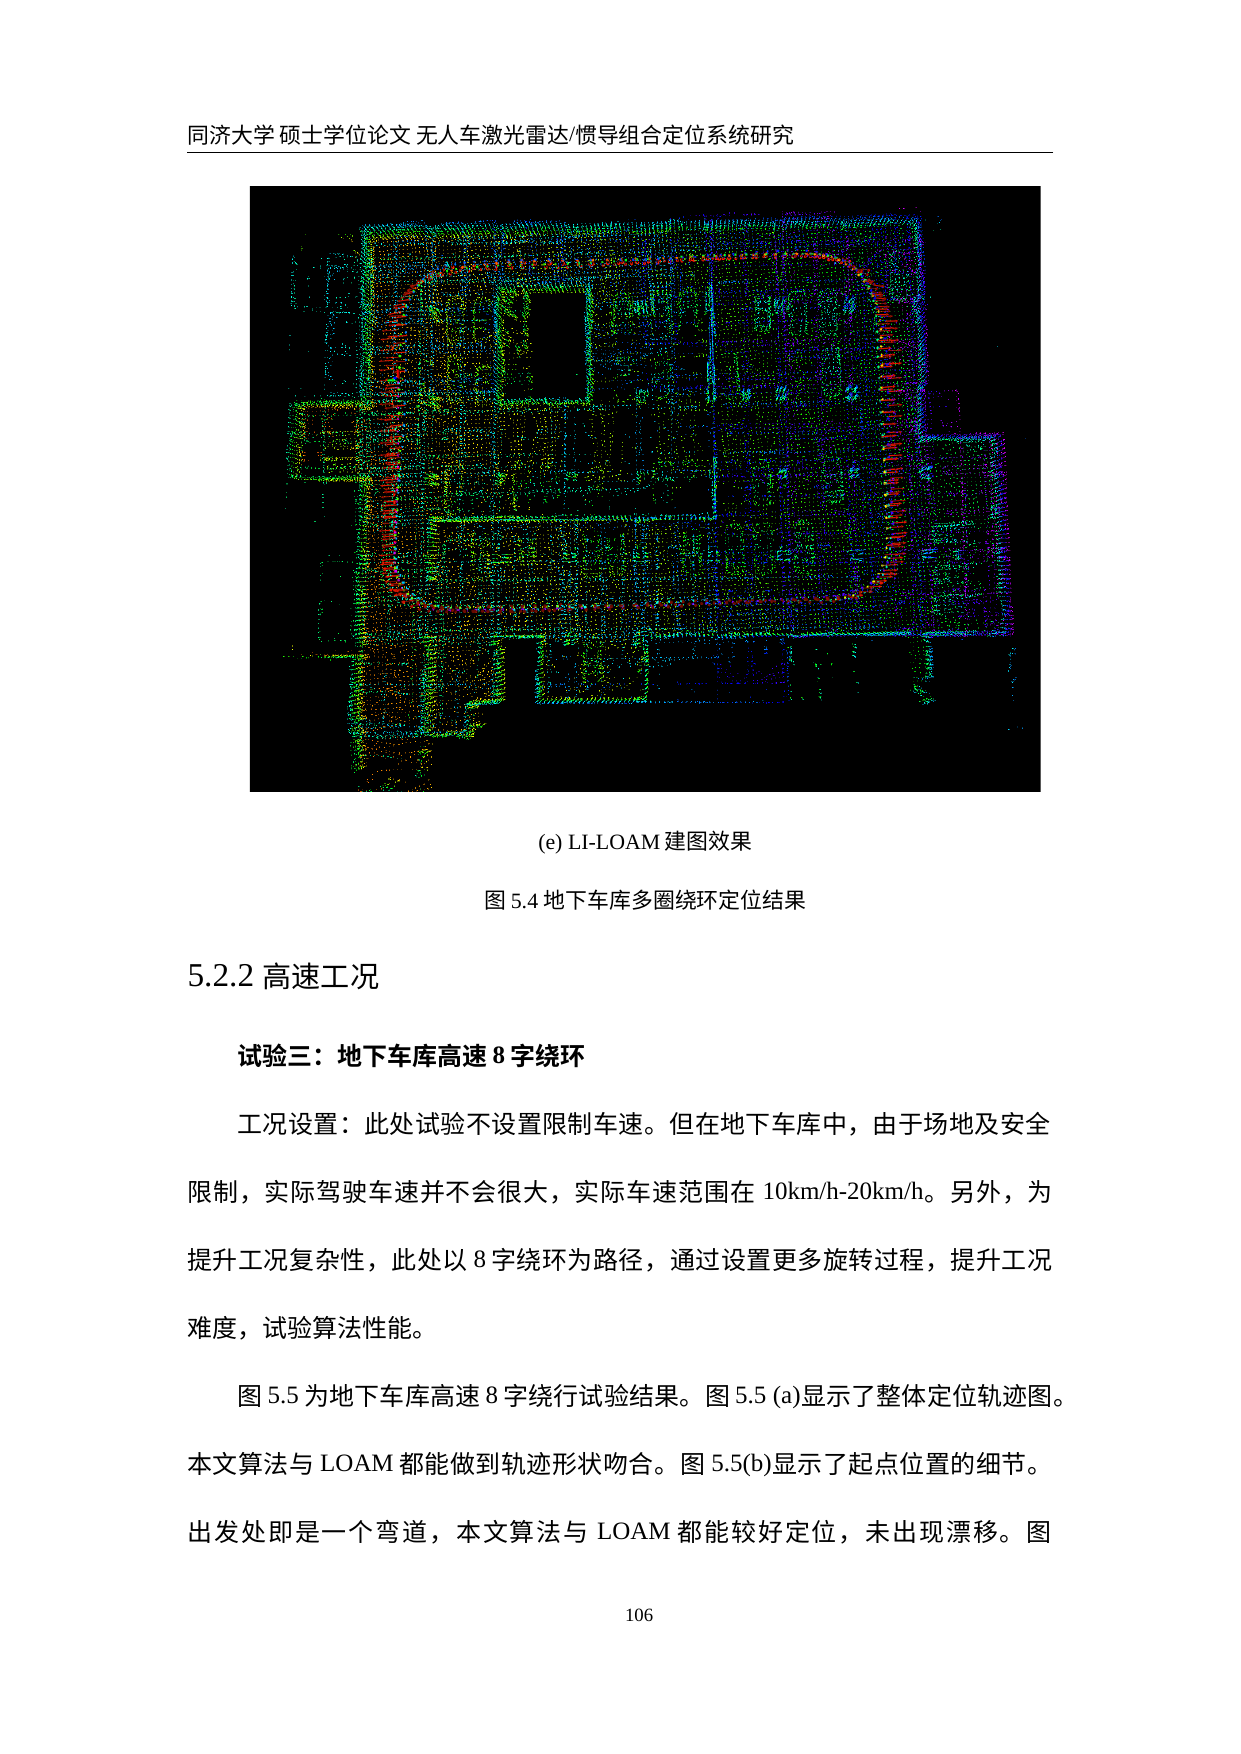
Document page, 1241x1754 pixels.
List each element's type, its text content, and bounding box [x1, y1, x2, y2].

text (e) LI-LOAM建图效果 [187, 823, 1053, 857]
text 图5.4 地下车库多圈绕环定位结果 [187, 882, 1053, 916]
text 工况设置：此处试验不设置限制车速。但在地下车库中，由于场地及安全限制，实际驾驶车速并不会很大，实际车速范围在10km/h-20km/h。另外，为提升工况复杂性，此处以8字绕环为路径，通过设置更多旋转过程，提升工况难度，试验算法性能。 [187, 1089, 1053, 1361]
text 5.2.2 高速工况 [187, 941, 1053, 1008]
text 试验三：地下车库高速8字绕环 [187, 1021, 1053, 1089]
picture [249, 186, 1041, 792]
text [187, 1361, 1053, 1564]
